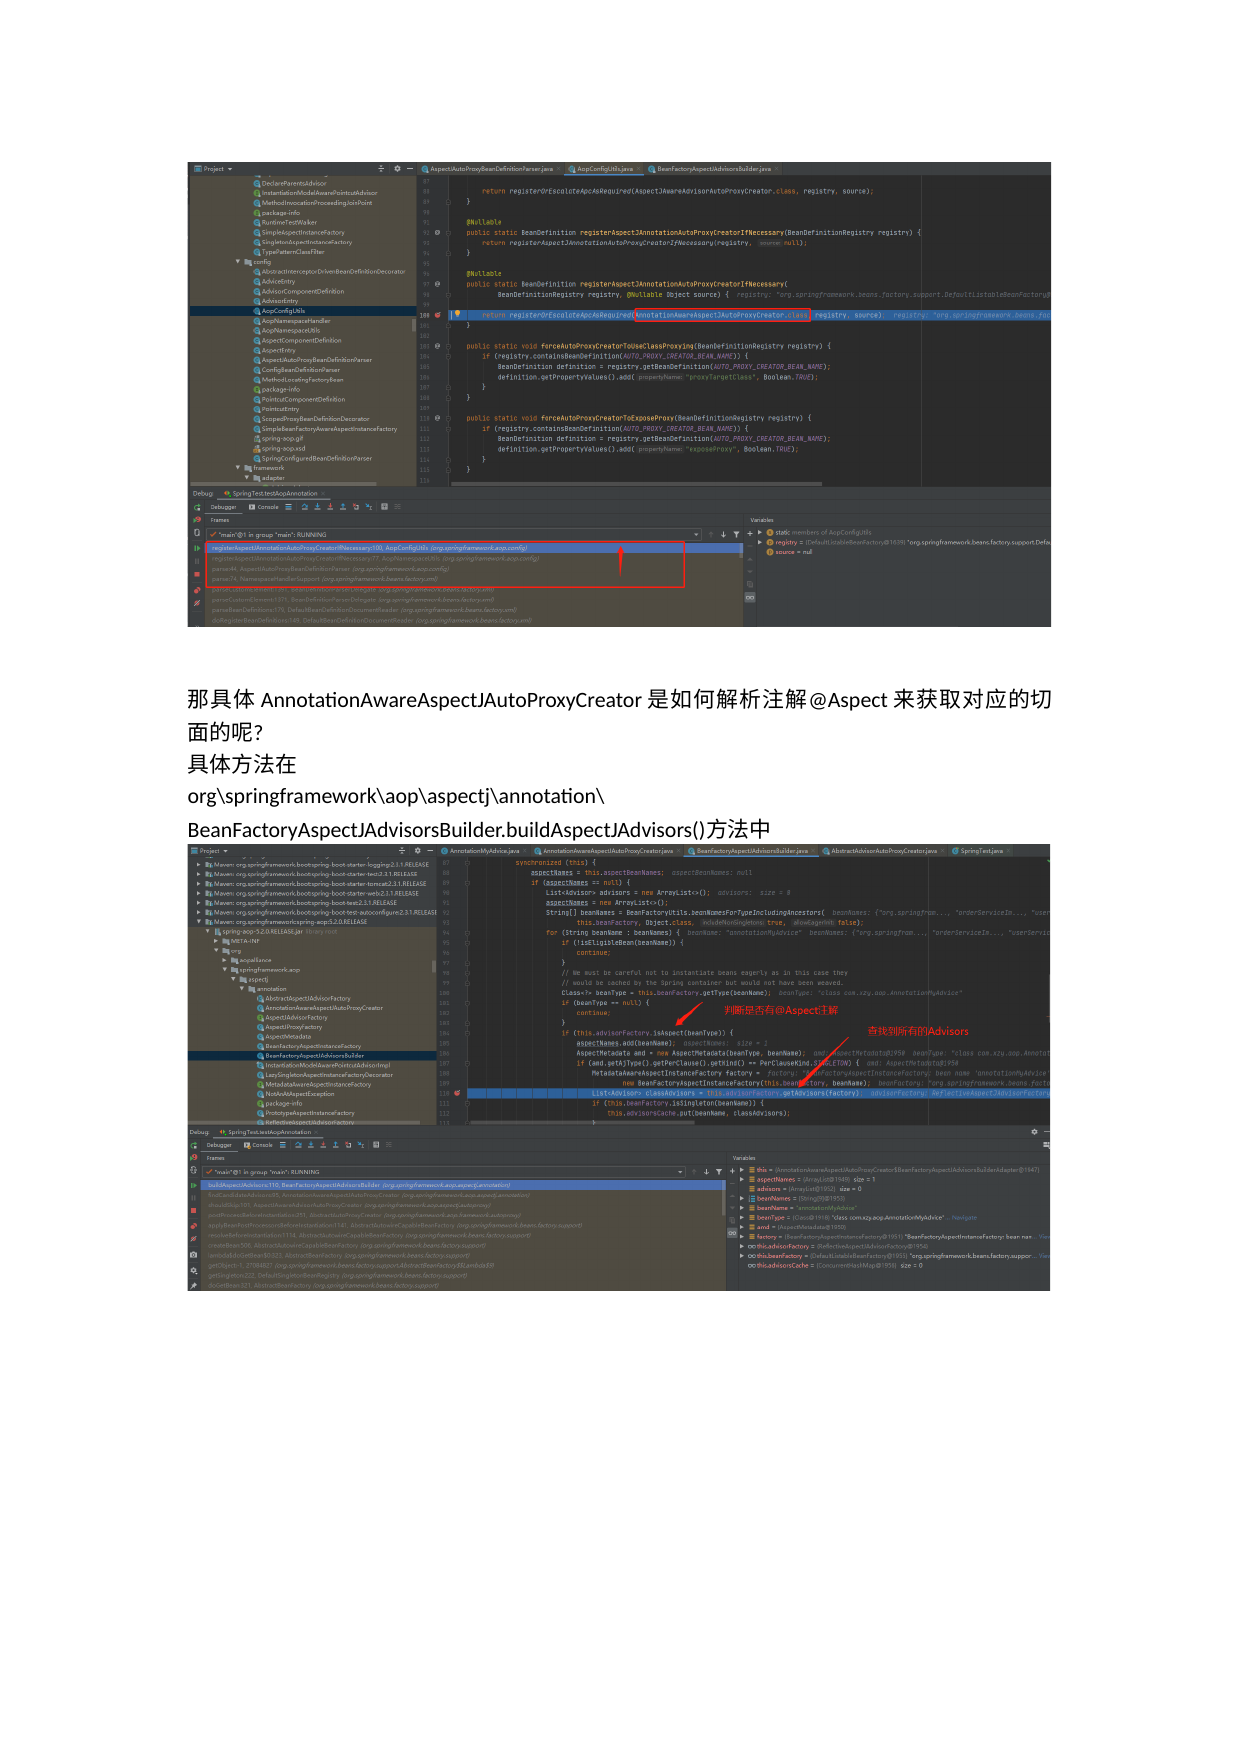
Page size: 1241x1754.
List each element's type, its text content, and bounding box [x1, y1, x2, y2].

list org\springframework\aop\aspectj\annotation\BeanFactoryAspectJAdvisorsBuilder.buildAspectJAdvisors()方法中 [187, 779, 1053, 844]
list 那具体AnnotationAwareAspectJAutoProxyCreator是如何解析注解@Aspect来获取对应的切面的呢? [187, 682, 1053, 747]
picture [187, 844, 1050, 1291]
list 具体方法在 [187, 747, 1053, 779]
picture [187, 162, 1052, 627]
